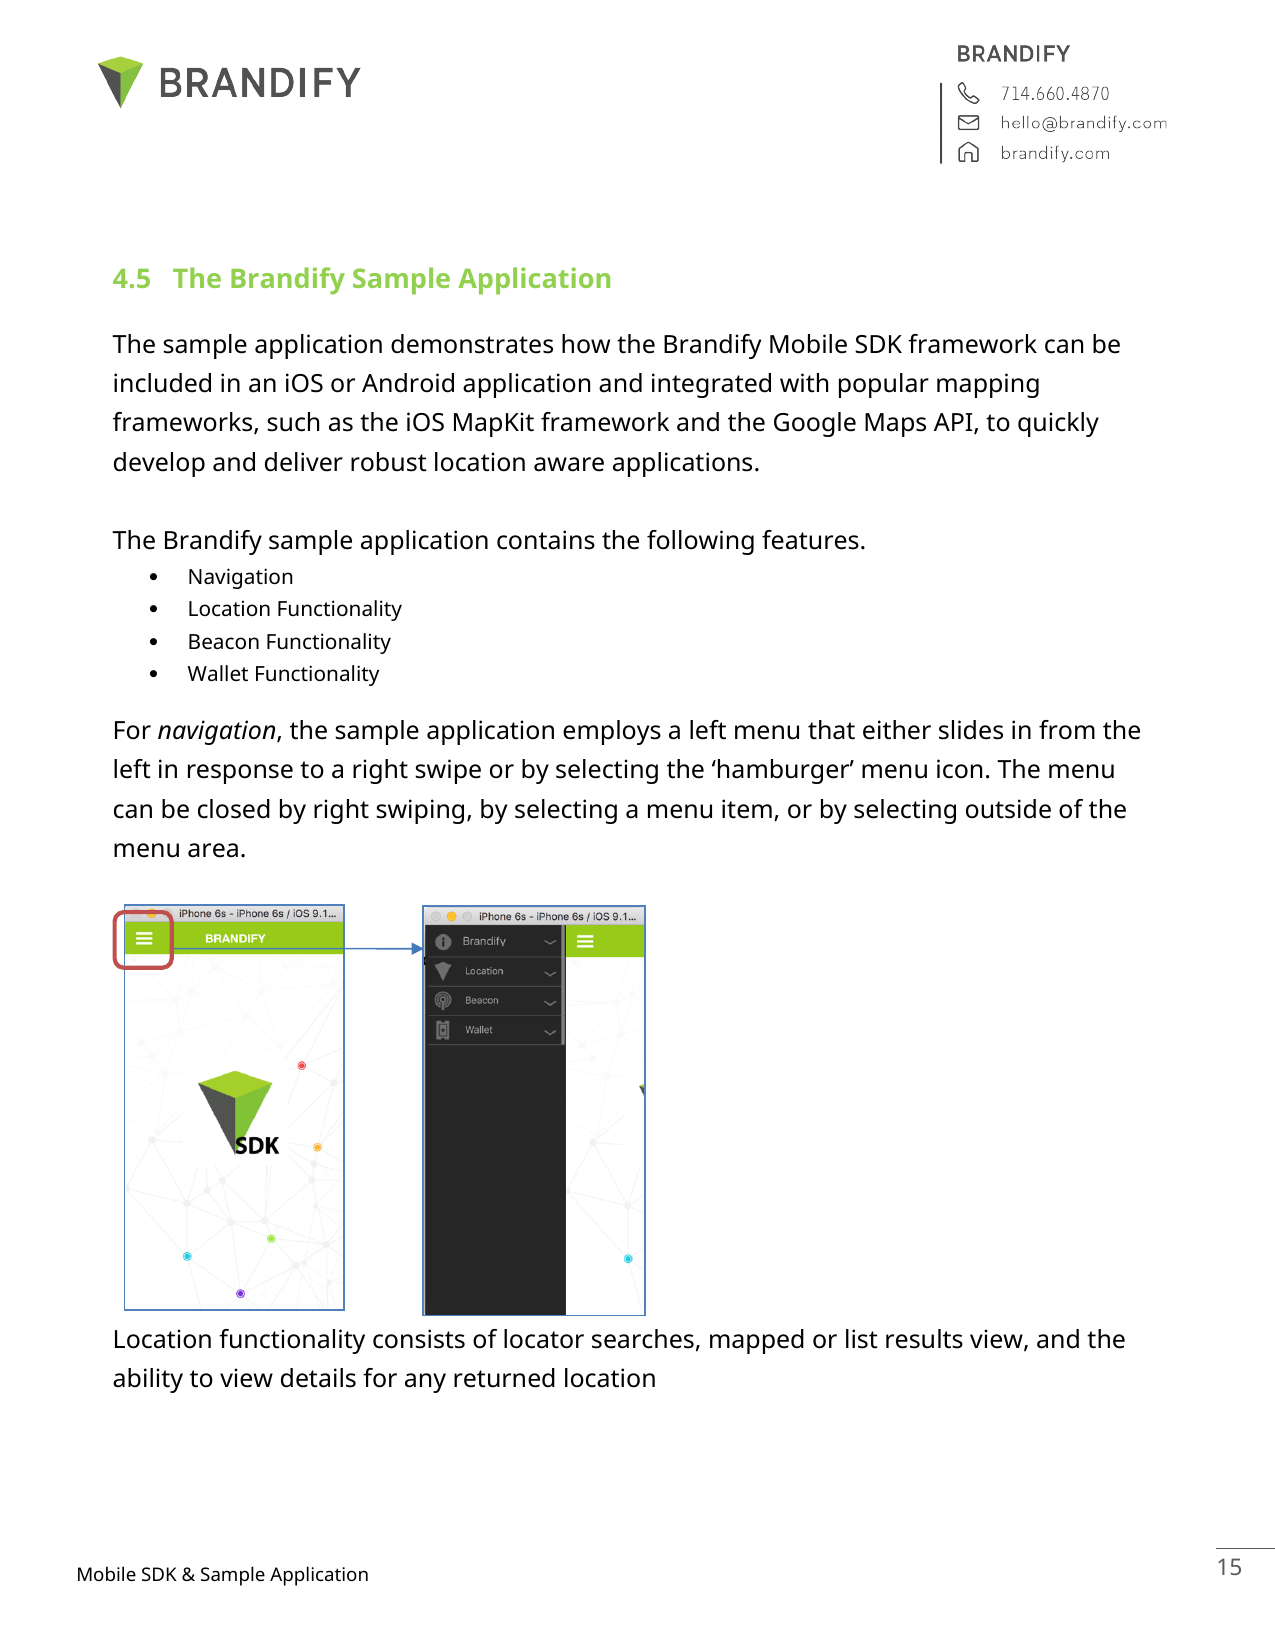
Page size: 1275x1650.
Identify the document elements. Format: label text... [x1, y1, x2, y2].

picture [424, 907, 644, 1315]
picture [125, 906, 343, 947]
text For navigation, the sample application employs a left menu that either slides in from the left in response to a right swipe or by selecting the ‘hamburger’ menu icon. The menu can be closed by right swiping, by selecting a menu item, or by selecting outside of the menu area. [112, 713, 1162, 864]
list Location Functionality [150, 594, 1162, 623]
text The Brandify sample application contains the following features. [112, 523, 1162, 557]
picture [34, 16, 1275, 186]
picture [125, 915, 169, 965]
subtitle The Brandify Sample Application [112, 259, 1162, 296]
list Navigation [150, 562, 1162, 590]
picture [125, 950, 343, 1309]
text Location functionality consists of locator searches, mapped or list results view, and the ability to view details for any returned location [112, 1321, 1162, 1395]
list Beacon Functionality [150, 627, 1162, 655]
list Wallet Functionality [150, 659, 1162, 688]
text The sample application demonstrates how the Brandify Mobile SDK framework can be included in an iOS or Android application and integrated with popular mapping frameworks, such as the iOS MapKit framework and the Google Maps API, to quickly develop and deliver robust location aware applications. [112, 327, 1162, 478]
